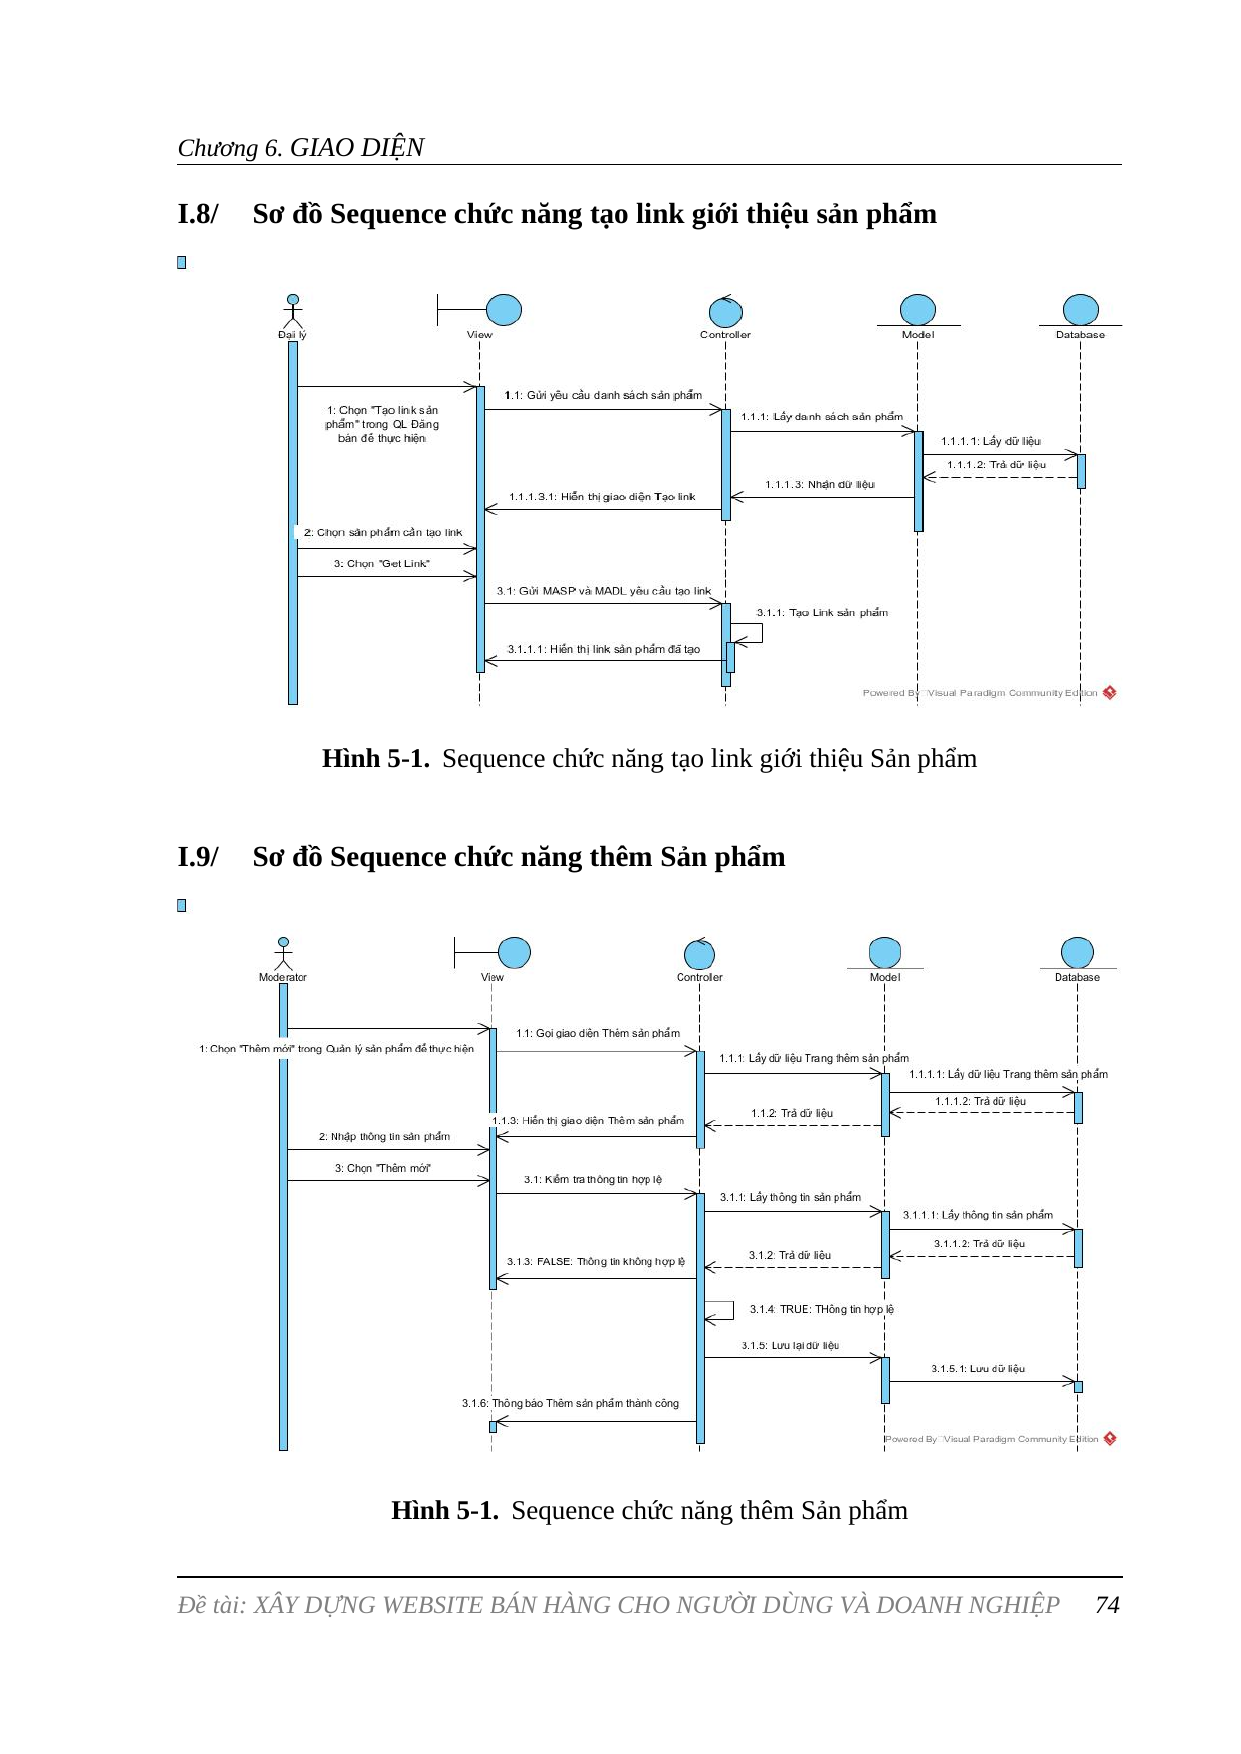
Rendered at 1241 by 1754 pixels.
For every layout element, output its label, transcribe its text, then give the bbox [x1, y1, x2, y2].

picture [177, 256, 1123, 708]
picture [177, 899, 1121, 1454]
subtitle Sơ đồ Sequence chức năng thêm Sản phẩm [177, 833, 1122, 874]
subtitle Sơ đồ Sequence chức năng tạo link giới thiệu sản phẩm [177, 190, 1122, 231]
subtitle Sequence chức năng tạo link giới thiệu Sản phẩm [177, 742, 1122, 773]
subtitle Sequence chức năng thêm Sản phẩm [177, 1494, 1122, 1526]
